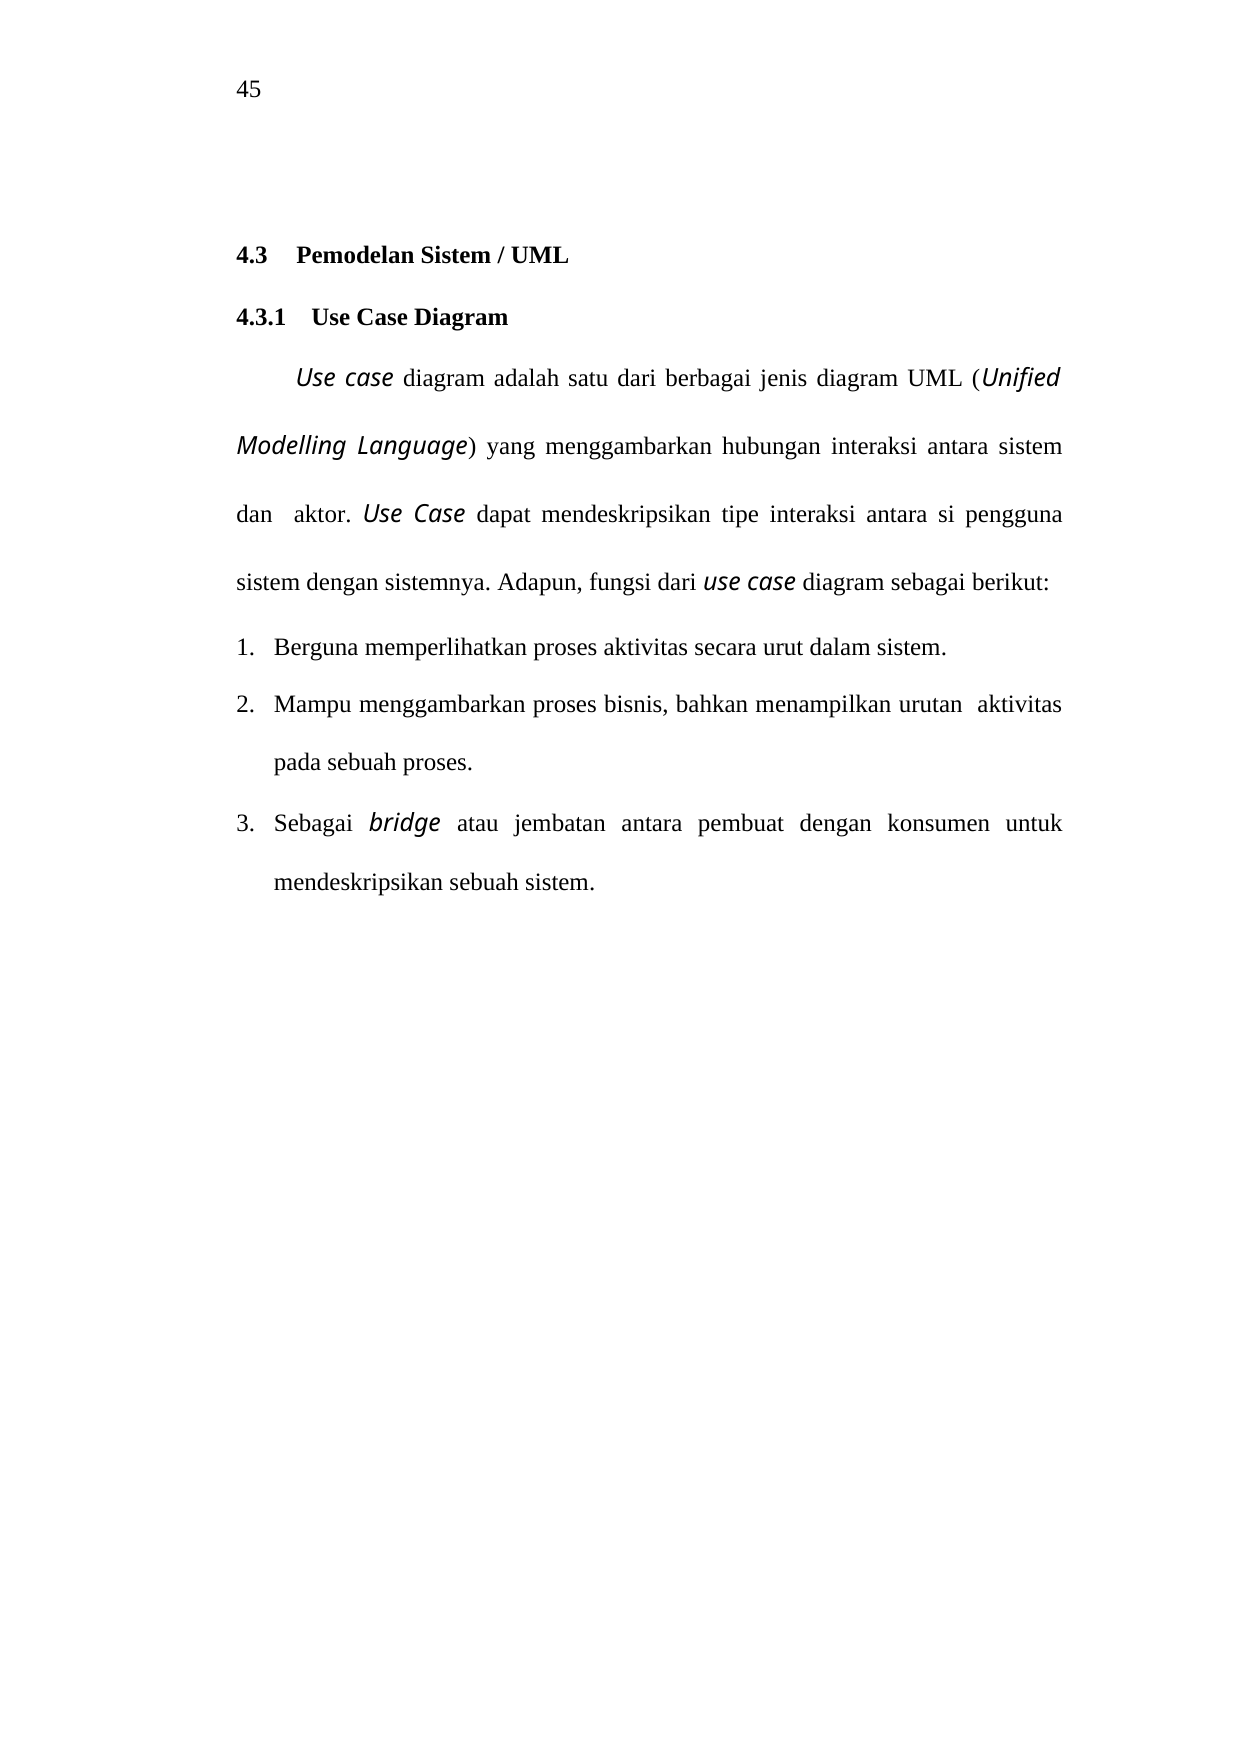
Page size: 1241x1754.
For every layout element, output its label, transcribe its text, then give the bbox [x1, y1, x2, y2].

list Berguna memperlihatkan proses aktivitas secara urut dalam sistem. [236, 632, 1063, 661]
text Use case diagram adalah satu dari berbagai jenis diagram UML (Unified Modelling Language) yang menggambarkan hubungan interaksi antara sistem dan aktor. Use Case dapat mendeskripsikan tipe interaksi antara si pengguna sistem dengan sistemnya. Adapun, fungsi dari use case diagram sebagai berikut: [236, 359, 1063, 598]
list Mampu menggambarkan proses bisnis, bahkan menampilkan urutan aktivitas pada sebuah proses. [236, 689, 1063, 776]
subtitle Use Case Diagram [236, 302, 1063, 331]
subtitle Pemodelan Sistem / UML [236, 240, 1063, 269]
list Sebagai bridge atau jembatan antara pembuat dengan konsumen untuk mendeskripsikan sebuah sistem. [236, 804, 1063, 896]
